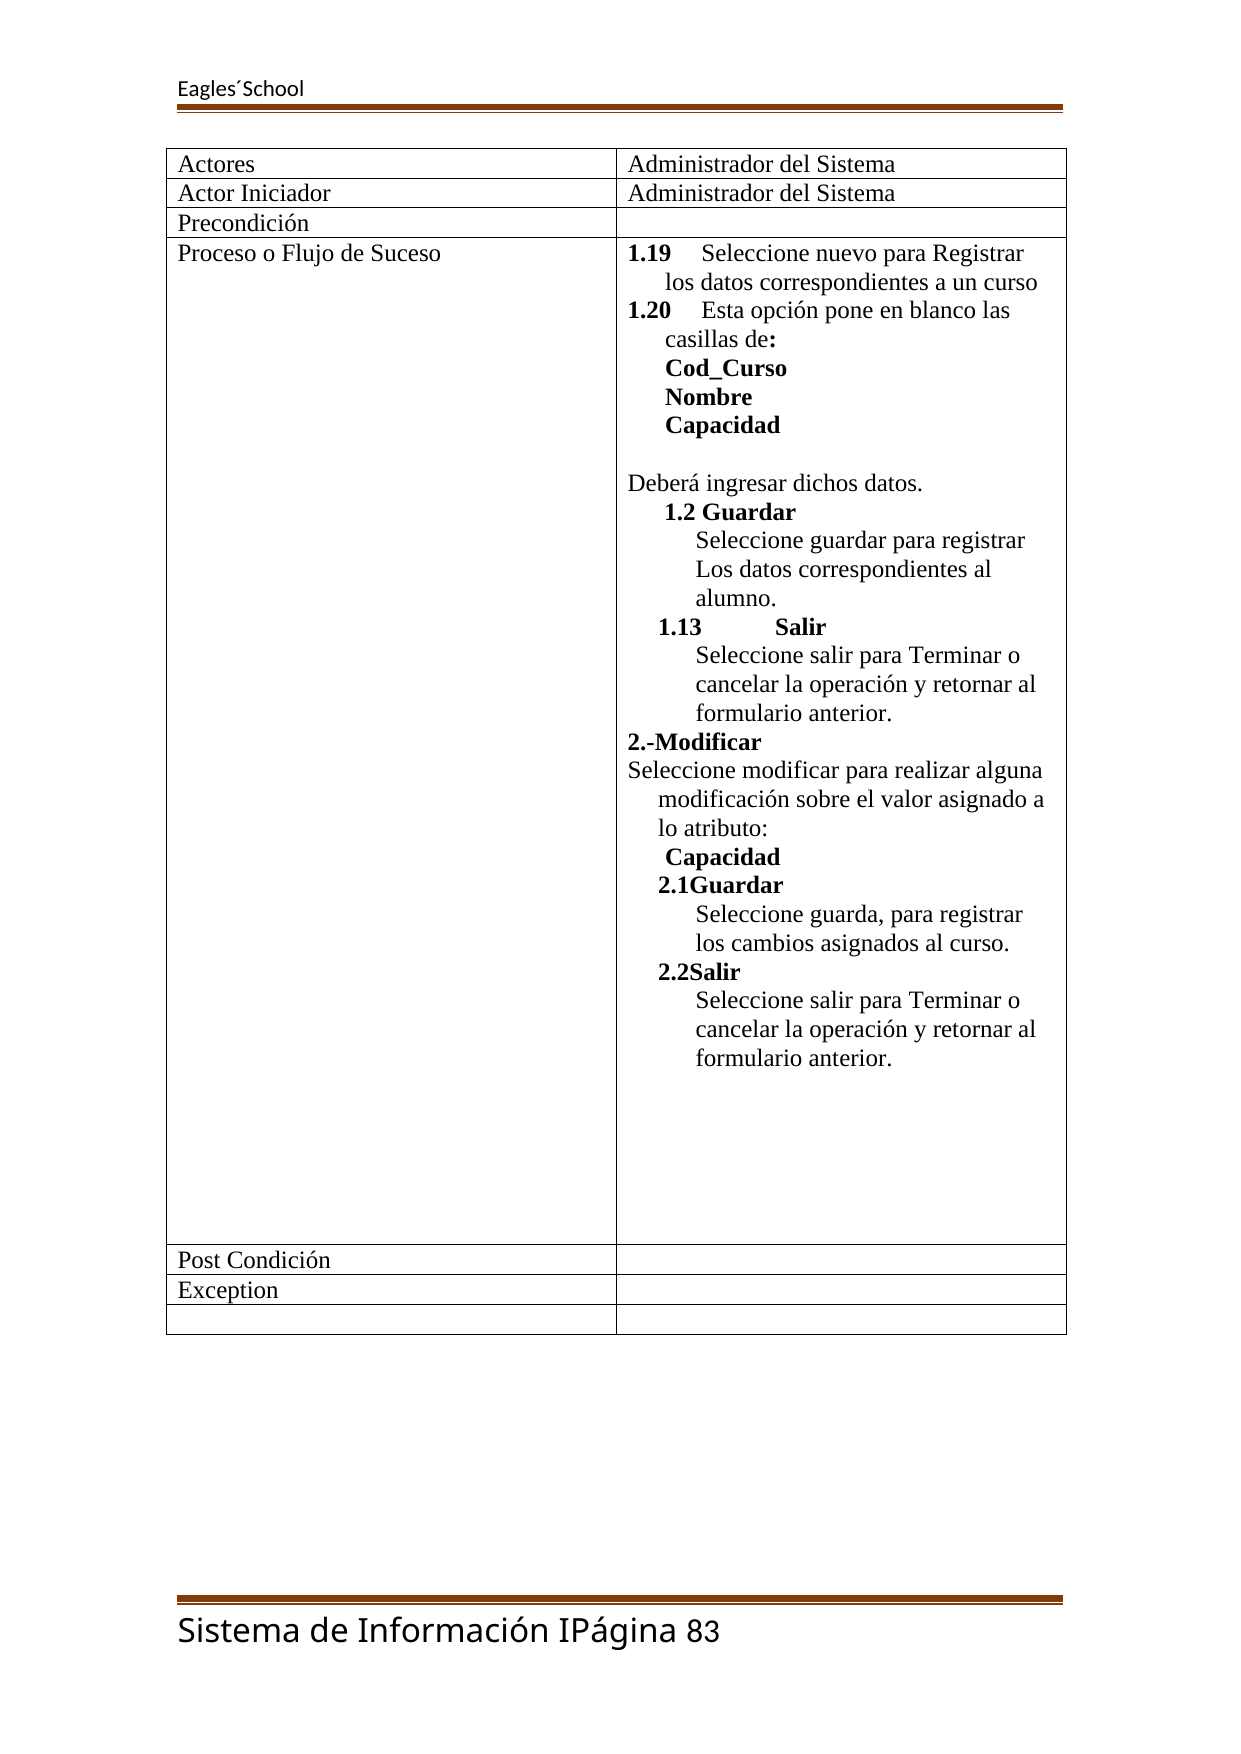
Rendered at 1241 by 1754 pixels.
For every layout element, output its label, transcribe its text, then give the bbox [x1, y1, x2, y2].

table_cell Seleccione nuevo para Registrar los datos correspondientes a un curso Esta opción pone en blanco las casillas de: Cod_Curso Nombre Capacidad Deberá ingresar dichos datos. 1.2 Guardar Seleccione guardar para registrar Los datos correspondientes al alumno. Salir Seleccione salir para Terminar o cancelar la operación y retornar al formulario anterior. 2.-Modificar Seleccione modificar para realizar alguna modificación sobre el valor asignado a lo atributo: Capacidad 2.1Guardar Seleccione guarda, para registrar los cambios asignados al curso. 2.2Salir Seleccione salir para Terminar o cancelar la operación y retornar al formulario anterior. [617, 238, 1066, 1244]
table_cell [617, 1245, 1066, 1274]
table_cell Administrador del Sistema [617, 149, 1066, 177]
table_cell Administrador del Sistema [617, 179, 1066, 207]
table_cell Exception [167, 1275, 616, 1304]
table_cell Actores [167, 149, 616, 177]
table_cell Proceso o Flujo de Suceso [167, 238, 616, 1244]
table_cell [617, 1275, 1066, 1304]
table_cell Post Condición [167, 1245, 616, 1274]
table_cell [617, 1305, 1066, 1334]
table_cell Precondición [167, 208, 616, 237]
table_cell Actor Iniciador [167, 179, 616, 207]
table_cell [167, 1305, 616, 1334]
table_cell [617, 208, 1066, 237]
